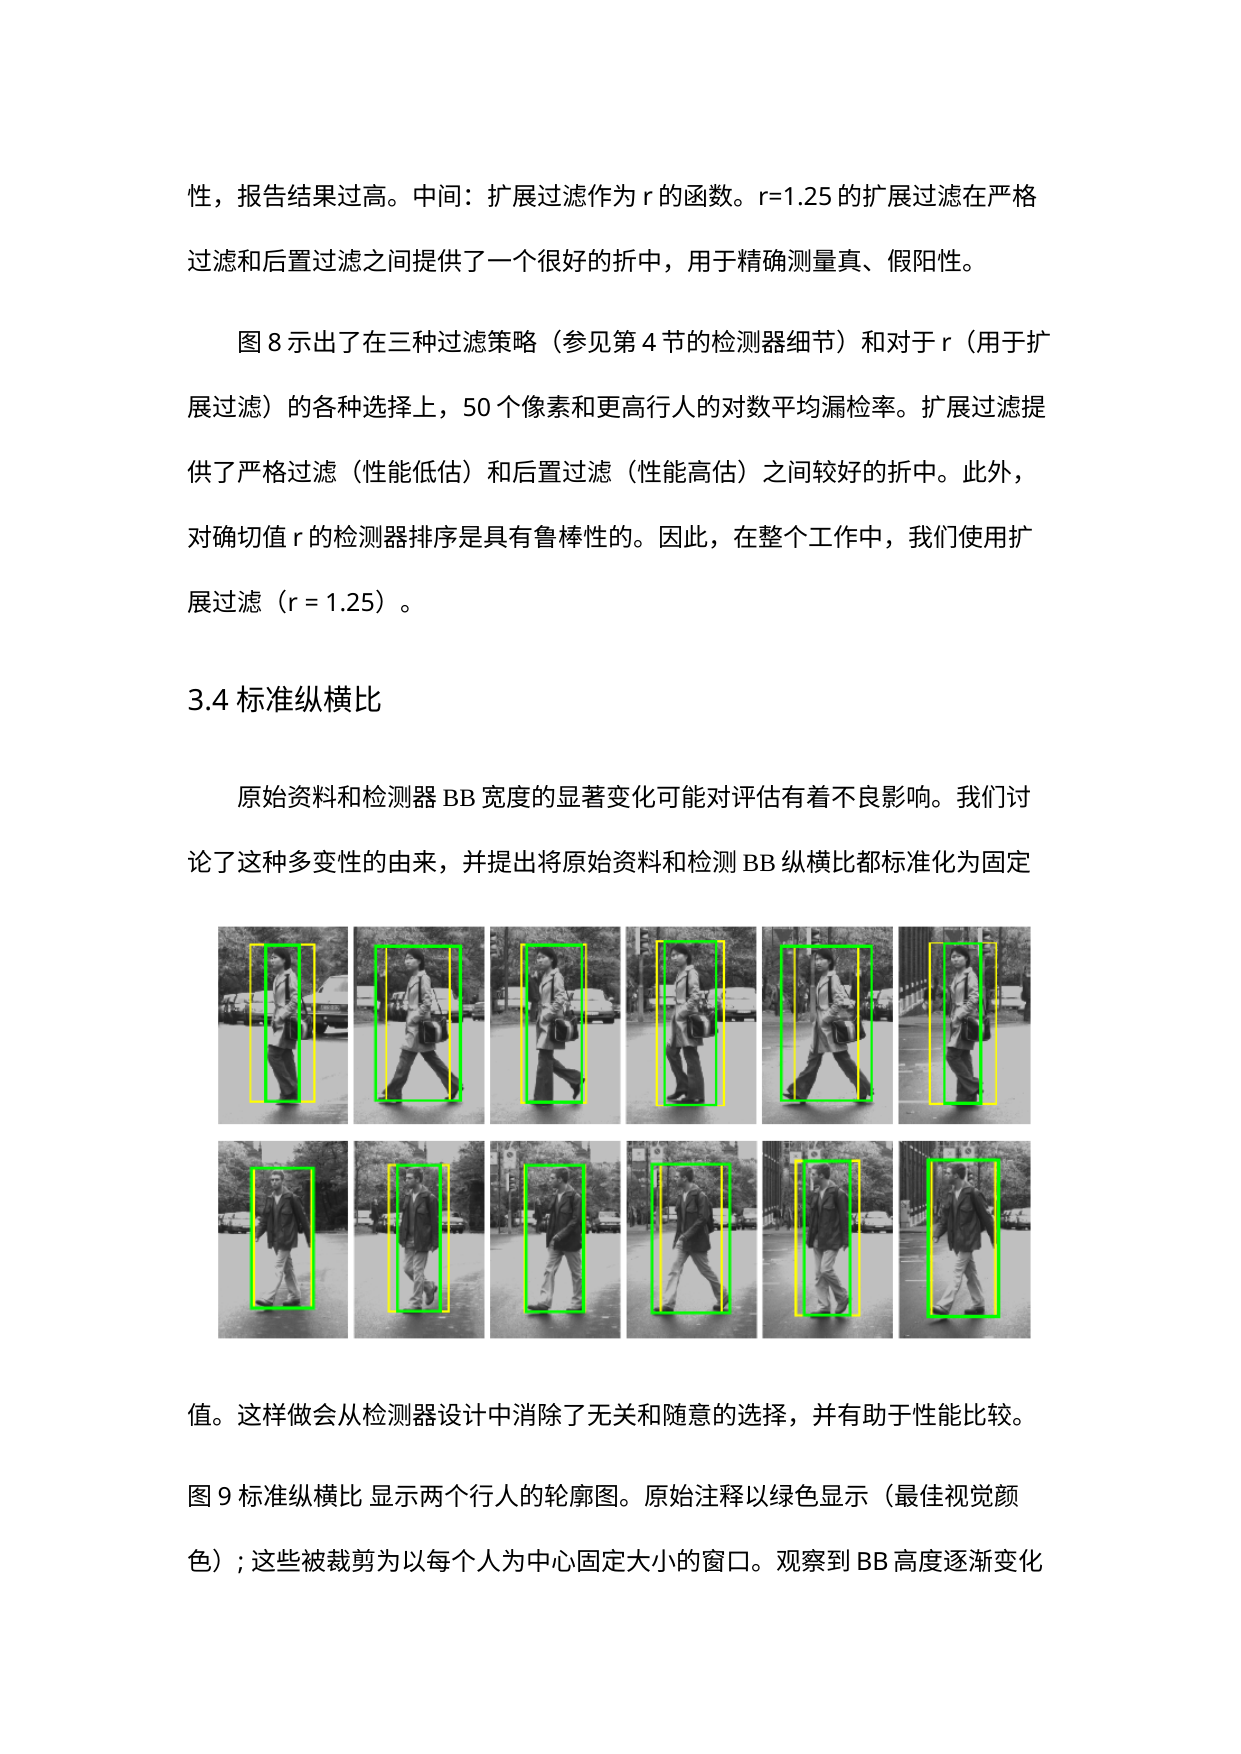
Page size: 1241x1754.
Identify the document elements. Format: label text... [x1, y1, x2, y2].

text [187, 1462, 1053, 1592]
text 图8示出了在三种过滤策略（参见第4节的检测器细节）和对于r（用于扩展过滤）的各种选择上，50个像素和更高行人的对数平均漏检率。扩展过滤提供了严格过滤（性能低估）和后置过滤（性能高估）之间较好的折中。此外，对确切值r的检测器排序是具有鲁棒性的。因此，在整个工作中，我们使用扩展过滤（r = 1.25）。 [187, 308, 1053, 633]
subtitle 3.4 标准纵横比 [187, 666, 1053, 731]
picture [188, 912, 1053, 1362]
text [187, 162, 1053, 292]
